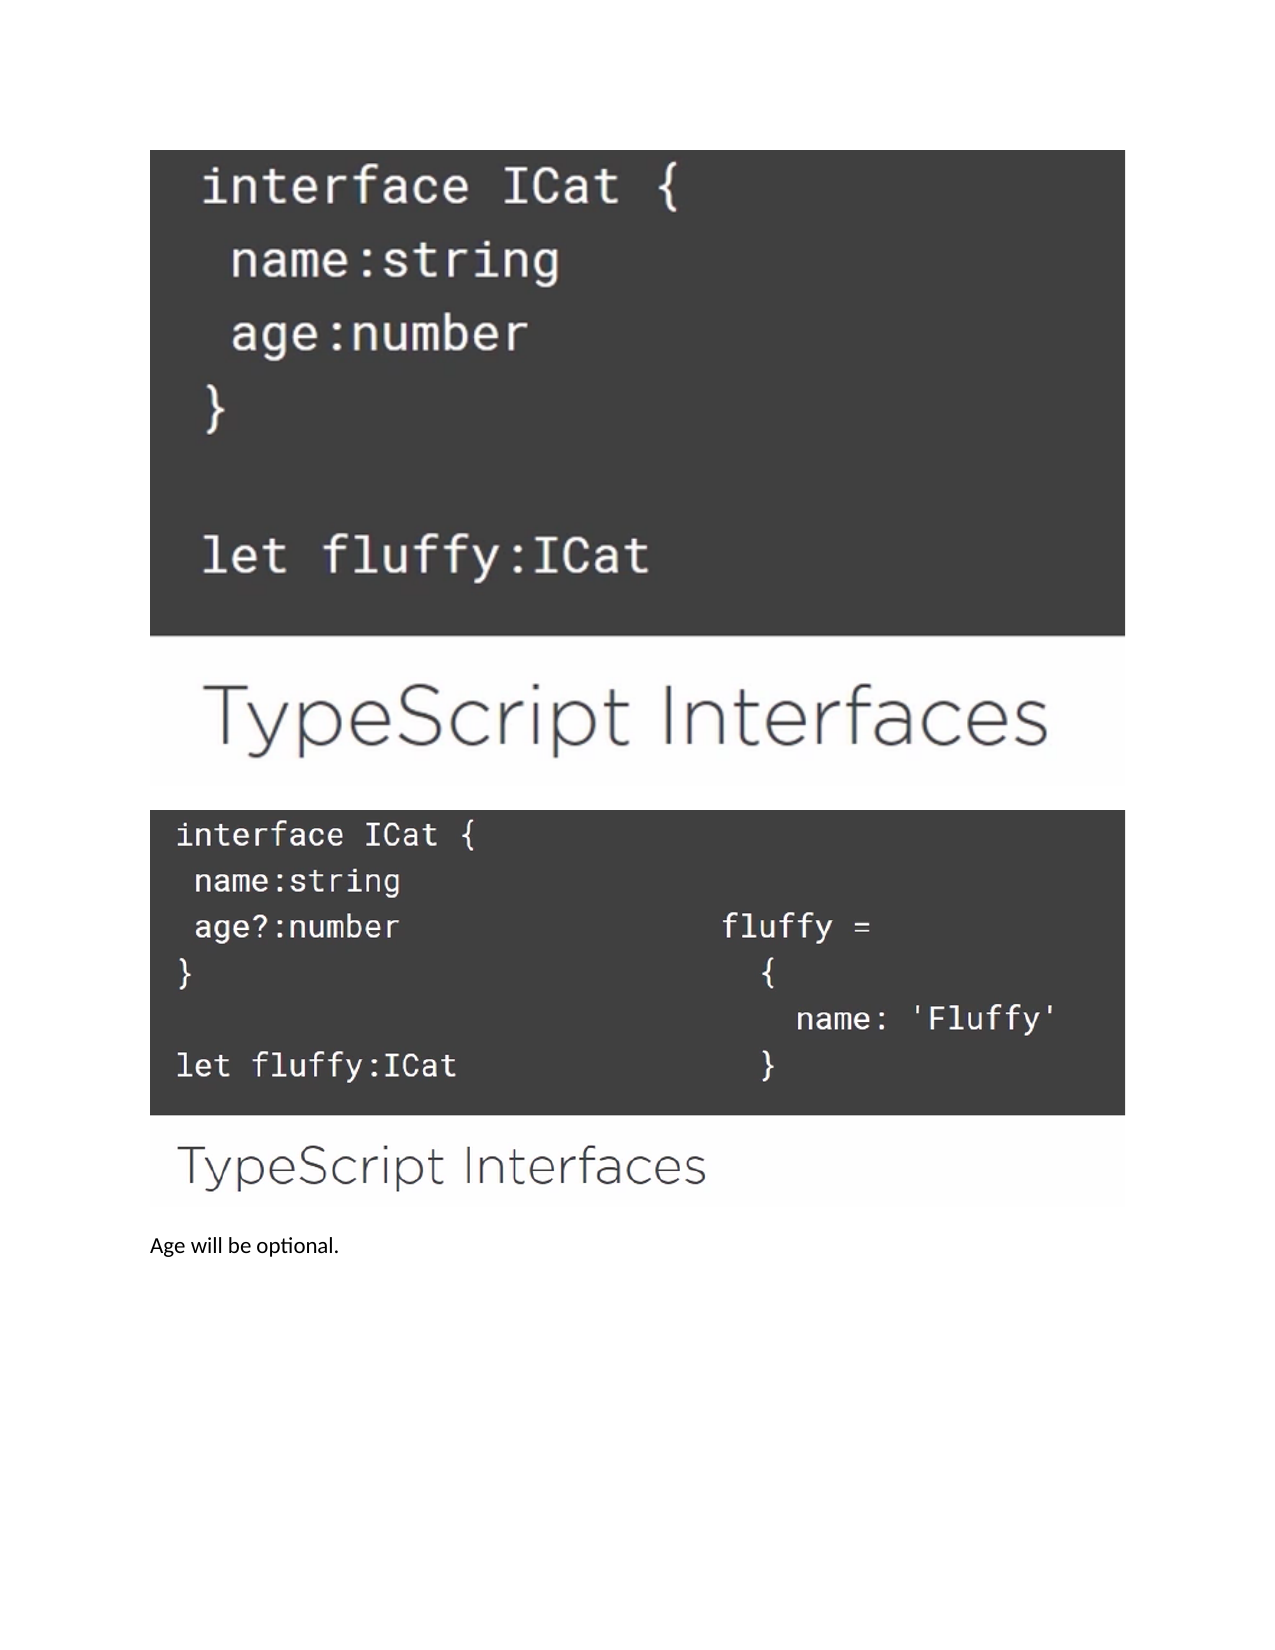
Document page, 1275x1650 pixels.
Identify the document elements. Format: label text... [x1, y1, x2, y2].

picture [150, 150, 1125, 786]
picture [150, 810, 1125, 1207]
text Age will be optional. [150, 1231, 1125, 1259]
